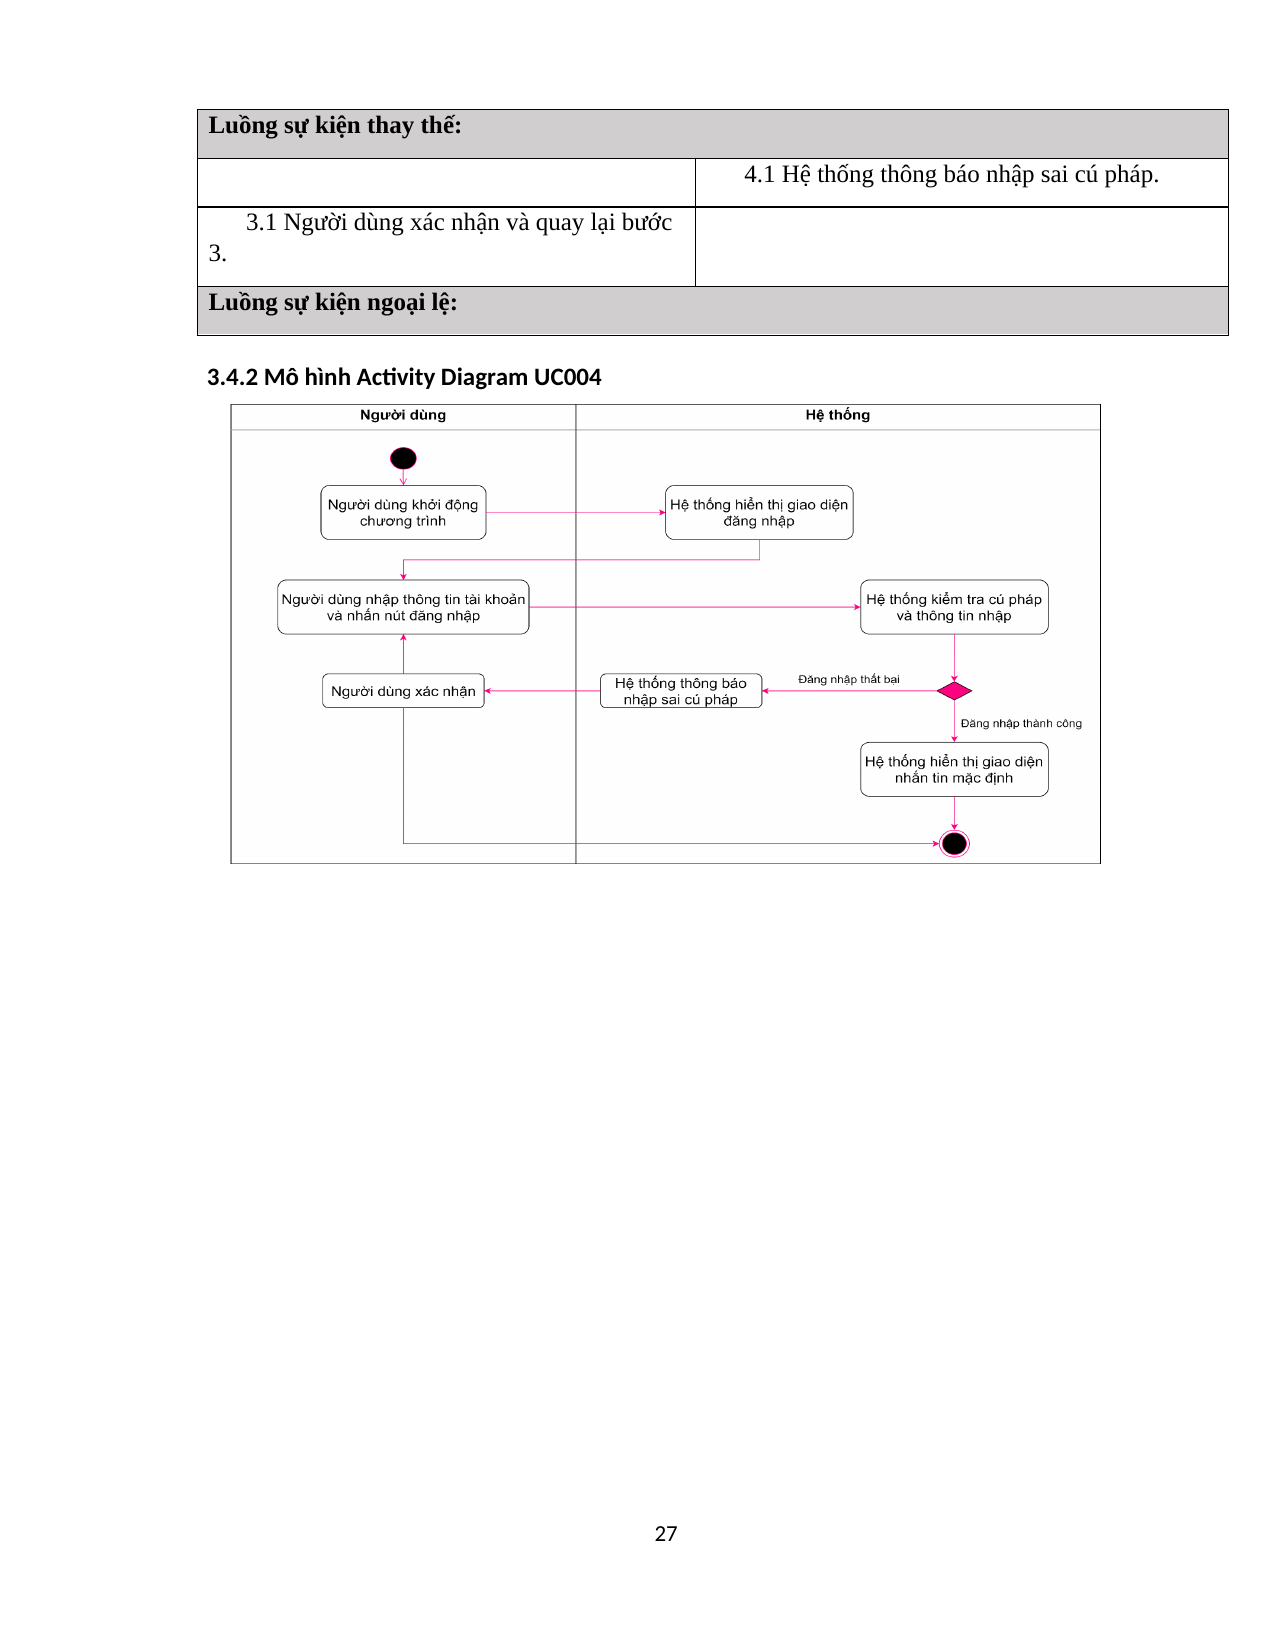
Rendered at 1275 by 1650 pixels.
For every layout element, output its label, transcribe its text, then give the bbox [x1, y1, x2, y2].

picture [223, 397, 1109, 871]
table_cell Luồng sự kiện thay thế: [198, 110, 1228, 158]
subtitle 3.4.2 Mô hình Activity Diagram UC004 [207, 361, 1125, 391]
table_cell [198, 159, 695, 206]
table_cell 4.1 Hệ thống thông báo nhập sai cú pháp. [696, 159, 1228, 206]
table_cell [696, 208, 1228, 286]
table_cell Luồng sự kiện ngoại lệ: [198, 287, 1228, 334]
table_cell 3.1 Người dùng xác nhận và quay lại bước 3. [198, 208, 695, 286]
